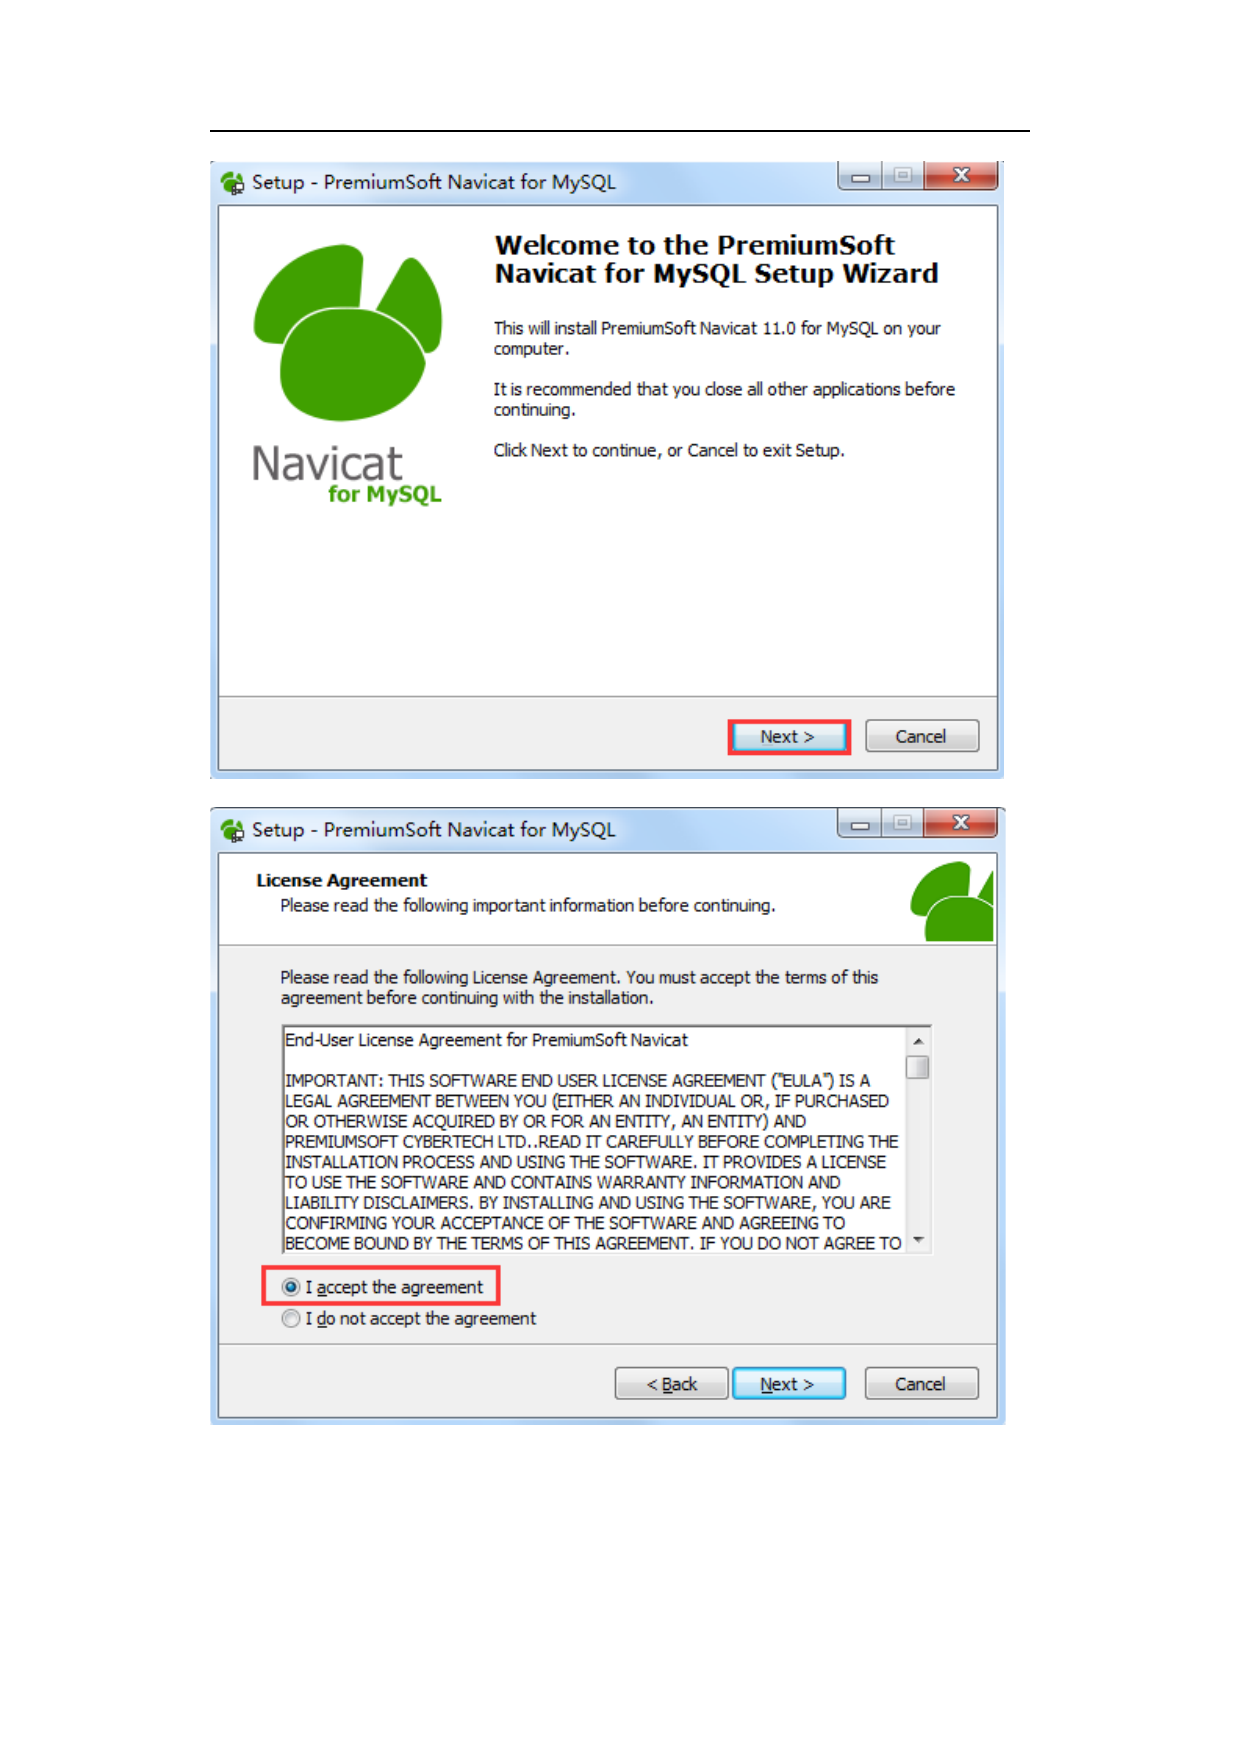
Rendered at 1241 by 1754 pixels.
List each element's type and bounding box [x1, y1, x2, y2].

picture [210, 161, 1004, 779]
picture [210, 807, 1006, 1425]
